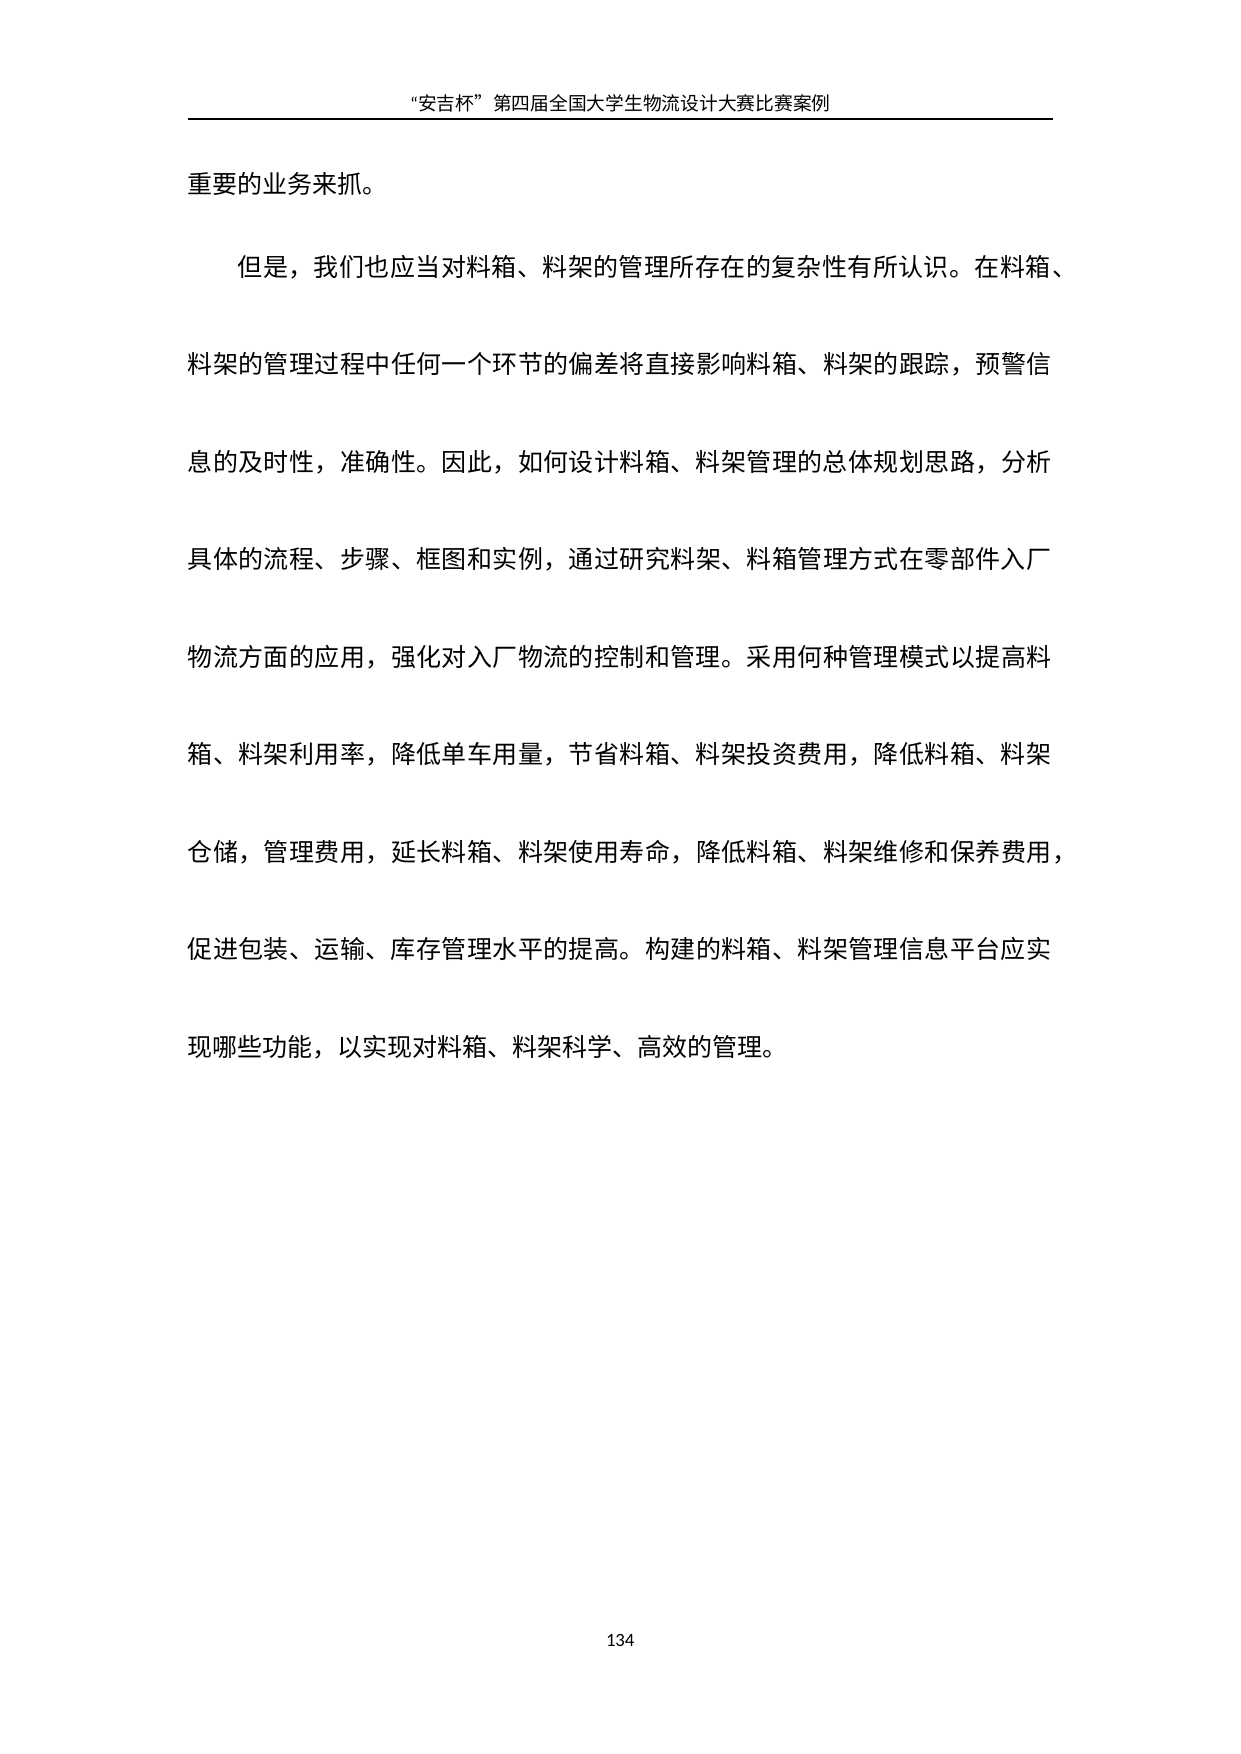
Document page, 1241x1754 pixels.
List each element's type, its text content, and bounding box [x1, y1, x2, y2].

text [187, 150, 1053, 215]
text 但是，我们也应当对料箱、料架的管理所存在的复杂性有所认识。在料箱、料架的管理过程中任何一个环节的偏差将直接影响料箱、料架的跟踪，预警信息的及时性，准确性。因此，如何设计料箱、料架管理的总体规划思路，分析具体的流程、步骤、框图和实例，通过研究料架、料箱管理方式在零部件入厂物流方面的应用，强化对入厂物流的控制和管理。采用何种管理模式以提高料箱、料架利用率，降低单车用量，节省料箱、料架投资费用，降低料箱、料架仓储，管理费用，延长料箱、料架使用寿命，降低料箱、料架维修和保养费用，促进包装、运输、库存管理水平的提高。构建的料箱、料架管理信息平台应实现哪些功能，以实现对料箱、料架科学、高效的管理。 [187, 233, 1053, 1078]
